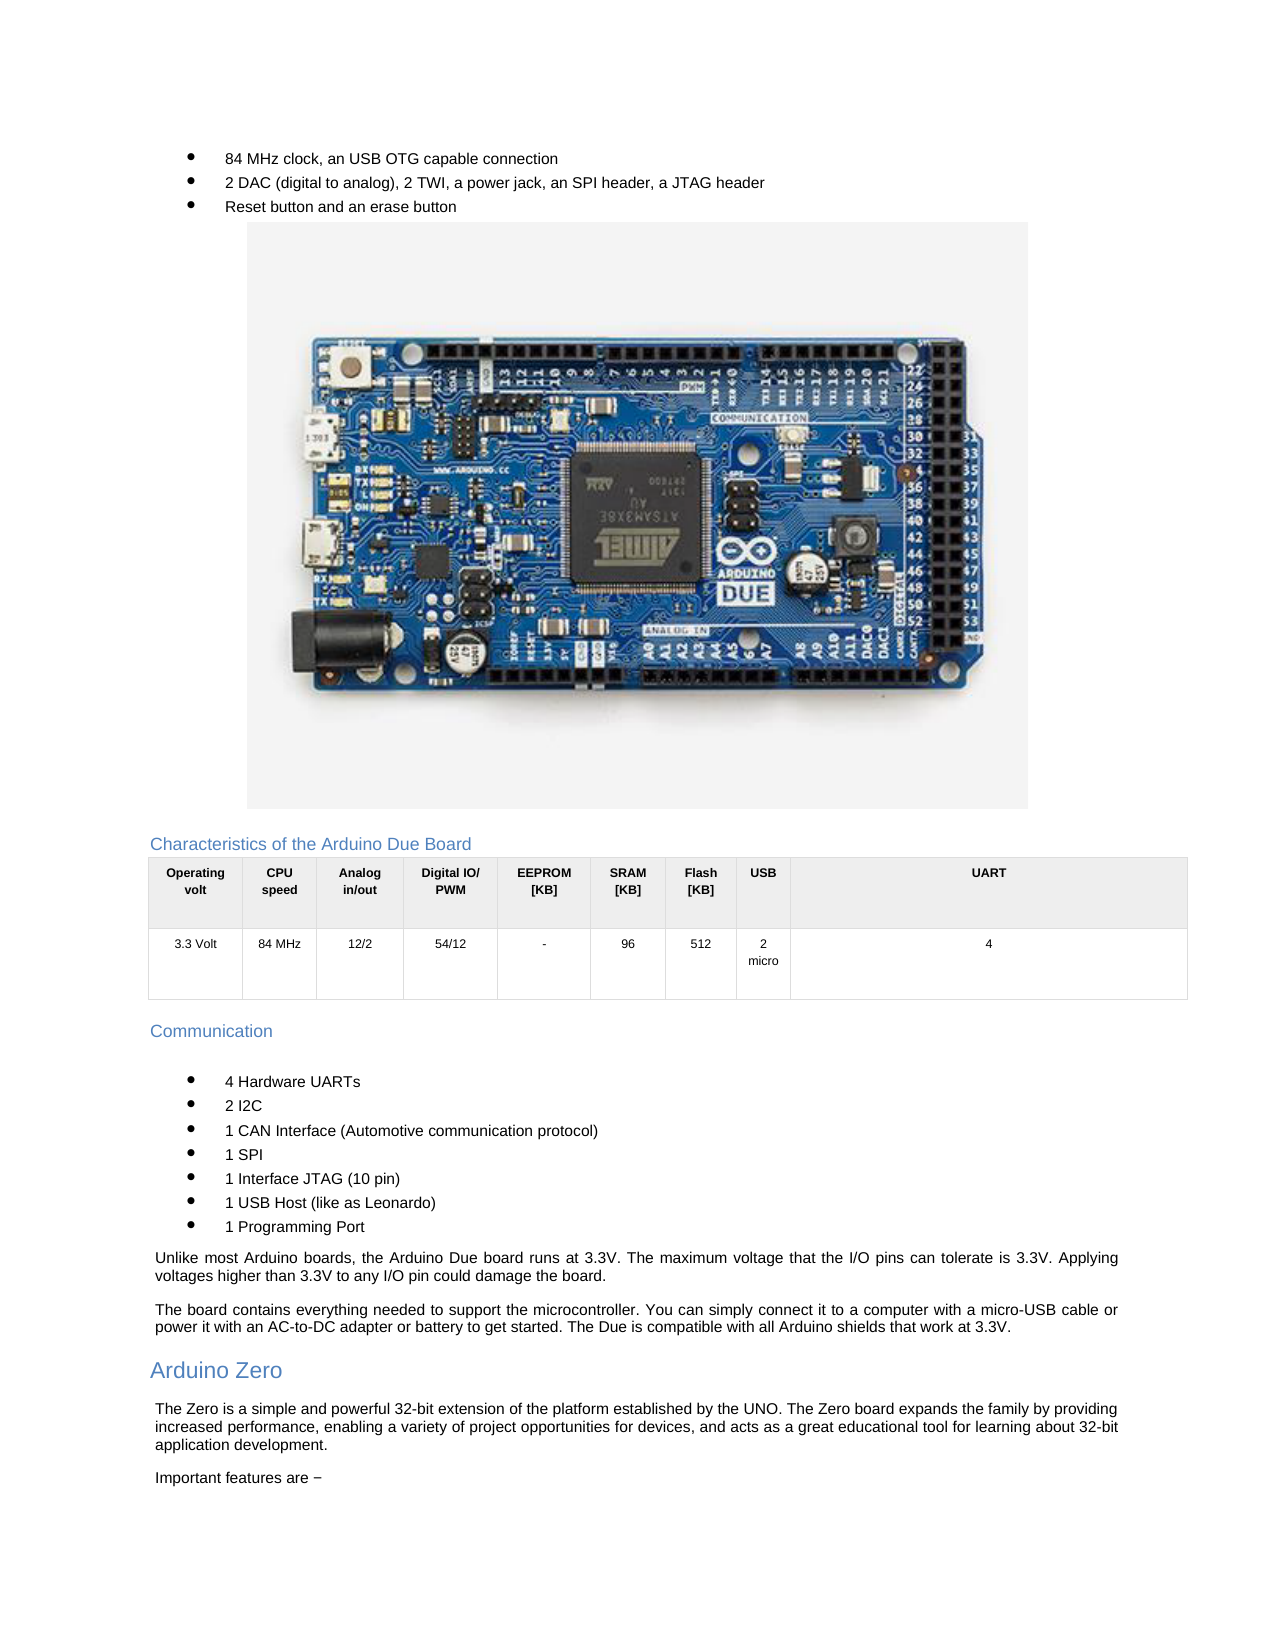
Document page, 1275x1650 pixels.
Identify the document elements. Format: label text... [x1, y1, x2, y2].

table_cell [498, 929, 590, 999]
list 2 I2C [187, 1097, 1125, 1116]
list 1 Interface JTAG (10 pin) [187, 1169, 1125, 1188]
list 1 CAN Interface (Automotive communication protocol) [187, 1121, 1125, 1140]
list 1 SPI [187, 1145, 1125, 1164]
picture [247, 222, 1029, 809]
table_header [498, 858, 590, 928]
list 1 USB Host (like as Leonardo) [187, 1193, 1125, 1213]
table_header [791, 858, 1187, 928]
text Important features are − [155, 1469, 1120, 1487]
subtitle Arduino Zero [150, 1357, 1125, 1383]
list 4 Hardware UARTs [187, 1073, 1125, 1092]
subtitle Communication [150, 1021, 1125, 1041]
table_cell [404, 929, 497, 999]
text The Zero is a simple and powerful 32-bit extension of the platform established by the UNO. The Zero board expands the family by providing increased performance, enabling a variety of project opportunities for devices, and acts as a great educational tool for learning about 32-bit application development. [155, 1400, 1120, 1454]
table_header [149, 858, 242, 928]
subtitle Characteristics of the Arduino Due Board [150, 833, 1125, 854]
list 84 MHz clock, an USB OTG capable connection [187, 150, 1125, 169]
list Reset button and an erase button [187, 198, 1125, 217]
list 2 DAC (digital to analog), 2 TWI, a power jack, an SPI header, a JTAG header [187, 174, 1125, 193]
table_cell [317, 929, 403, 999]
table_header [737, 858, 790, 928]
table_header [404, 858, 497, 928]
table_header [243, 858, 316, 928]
list 1 Programming Port [187, 1217, 1125, 1237]
text The board contains everything needed to support the microcontroller. You can simply connect it to a computer with a micro-USB cable or power it with an AC-to-DC adapter or battery to get started. The Due is compatible with all Arduino shields that work at 3.3V. [155, 1300, 1120, 1336]
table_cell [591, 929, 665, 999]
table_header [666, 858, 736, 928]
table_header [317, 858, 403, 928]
text Unlike most Arduino boards, the Arduino Due board runs at 3.3V. The maximum voltage that the I/O pins can tolerate is 3.3V. Applying voltages higher than 3.3V to any I/O pin could damage the board. [155, 1249, 1120, 1285]
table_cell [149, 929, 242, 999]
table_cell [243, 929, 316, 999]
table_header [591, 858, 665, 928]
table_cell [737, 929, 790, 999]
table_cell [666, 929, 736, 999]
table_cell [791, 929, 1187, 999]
